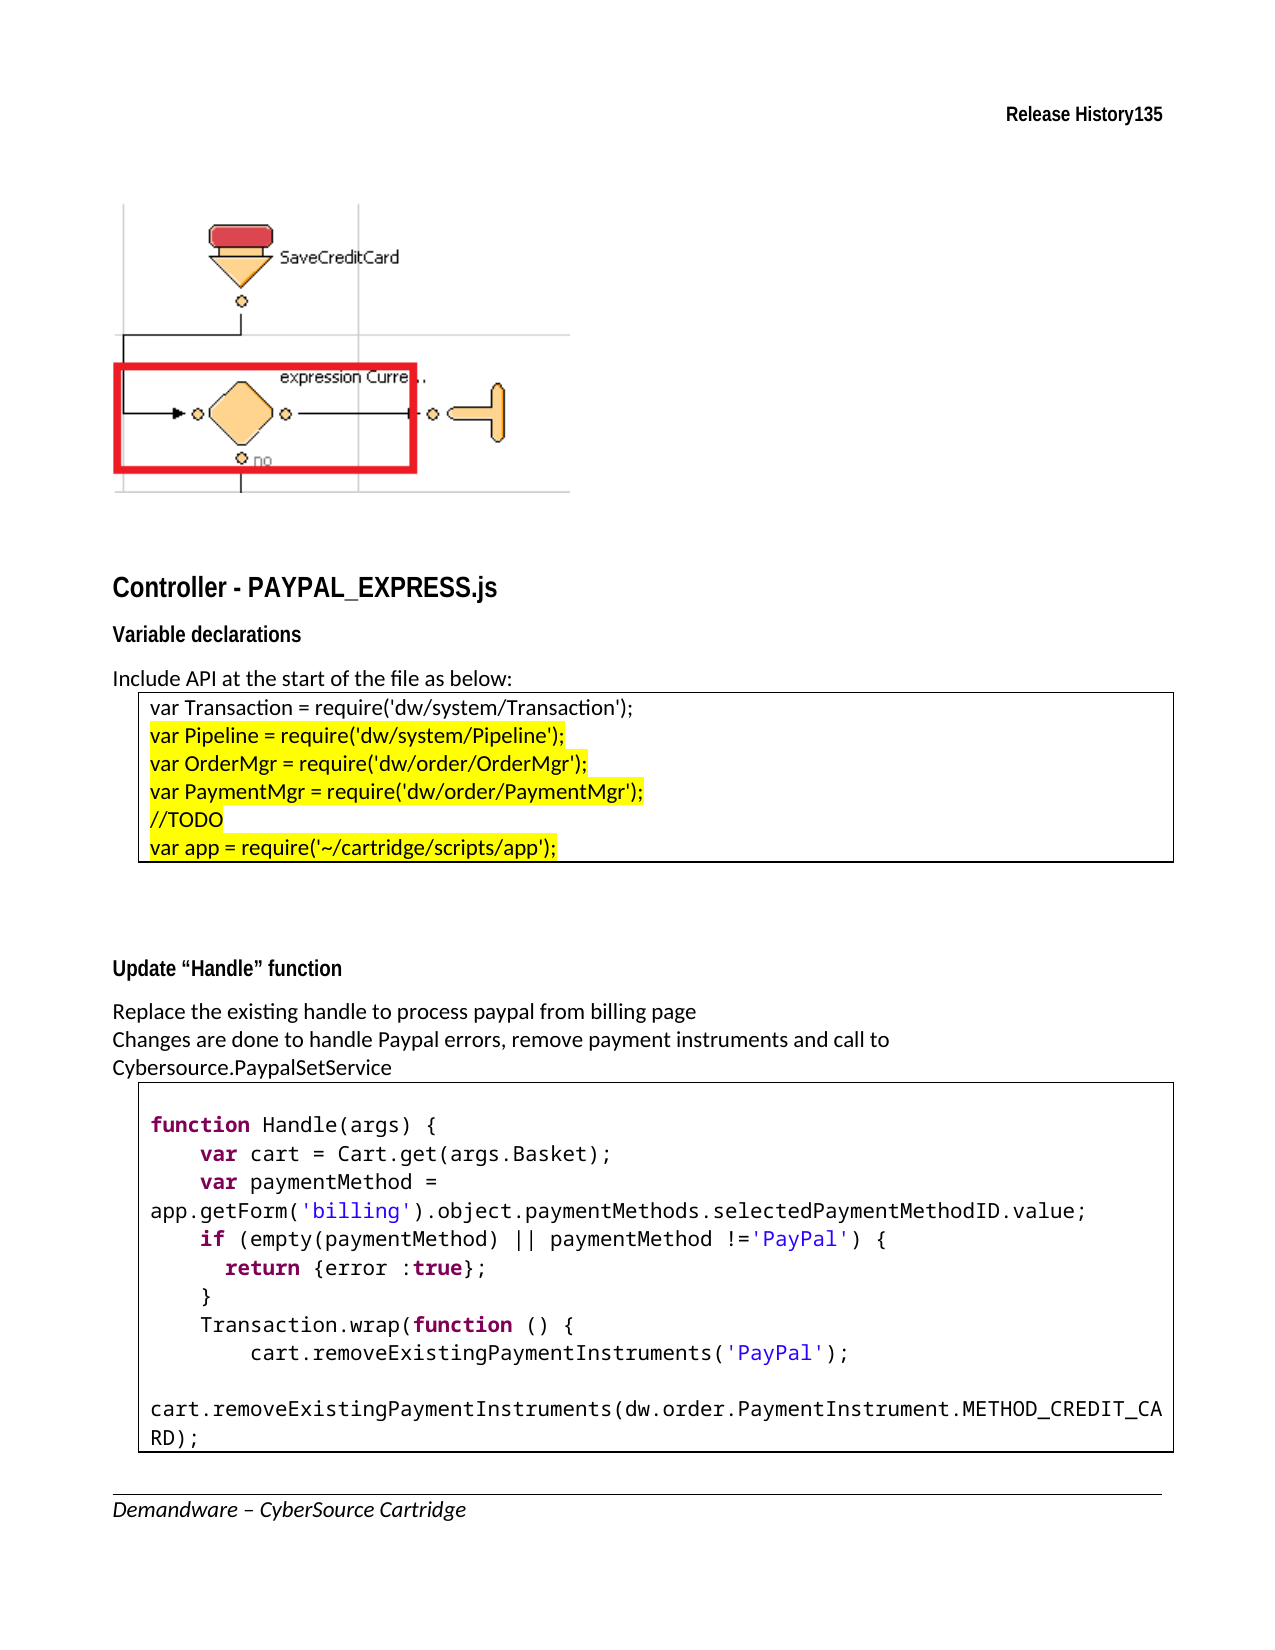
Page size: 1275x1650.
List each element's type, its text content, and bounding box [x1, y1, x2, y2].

text Include API at the start of the file as below: [112, 664, 1162, 692]
text Replace the existing handle to process paypal from billing page [112, 997, 1162, 1026]
table_header var Transaction = require('dw/system/Transaction'); var Pipeline = require('dw/system/Pipeline'); var OrderMgr = require('dw/order/OrderMgr'); var PaymentMgr = require('dw/order/PaymentMgr'); //TODO var app = require('~/cartridge/scripts/app'); [139, 693, 1173, 861]
text Changes are done to handle Paypal errors, remove payment instruments and call to Cybersource.PaypalSetService [112, 1026, 1162, 1082]
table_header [139, 1083, 1173, 1451]
subtitle Controller - PAYPAL_EXPRESS.js [112, 571, 1162, 604]
picture [112, 198, 571, 493]
subtitle Variable declarations [112, 621, 1162, 648]
subtitle Update “Handle” function [112, 955, 1162, 981]
